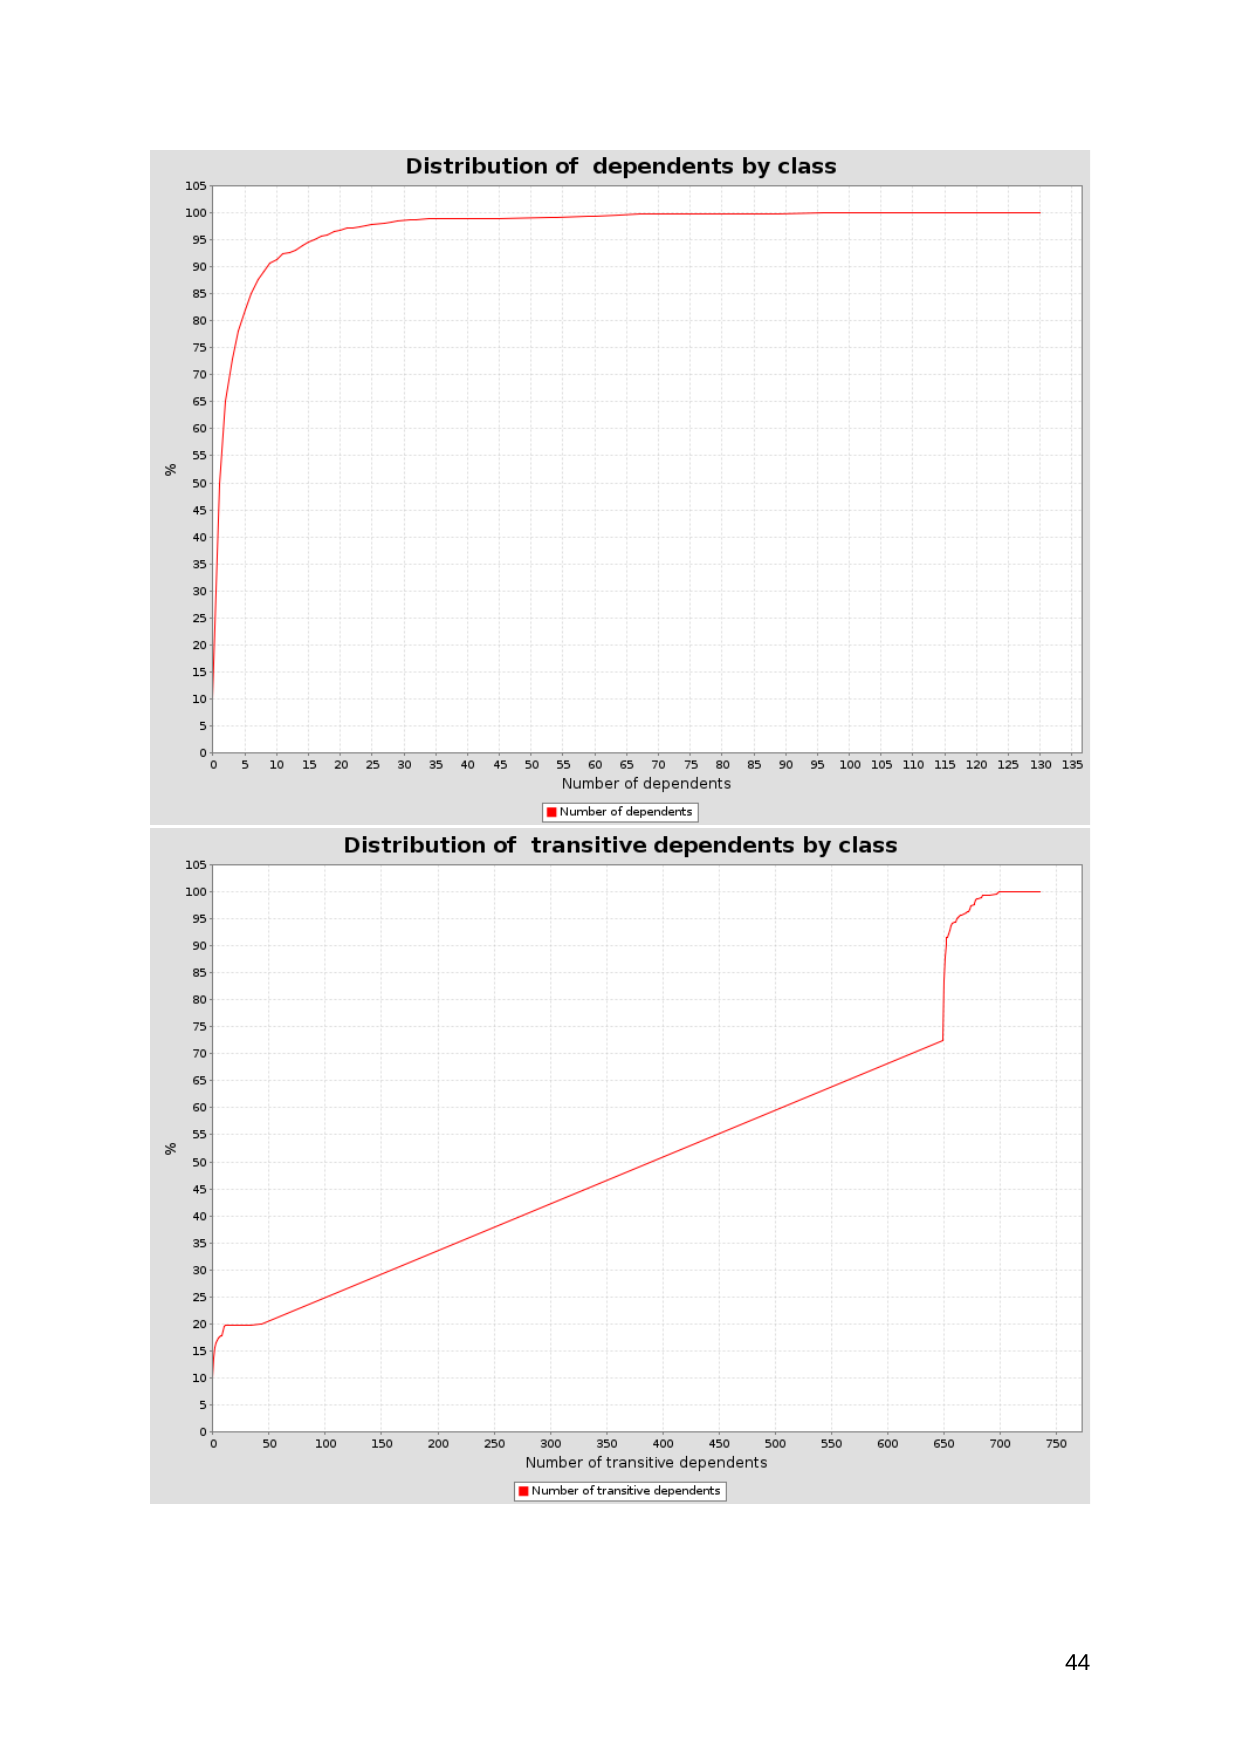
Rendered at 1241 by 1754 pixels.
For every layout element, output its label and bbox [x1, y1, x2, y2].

picture [150, 150, 1091, 825]
picture [150, 828, 1091, 1504]
